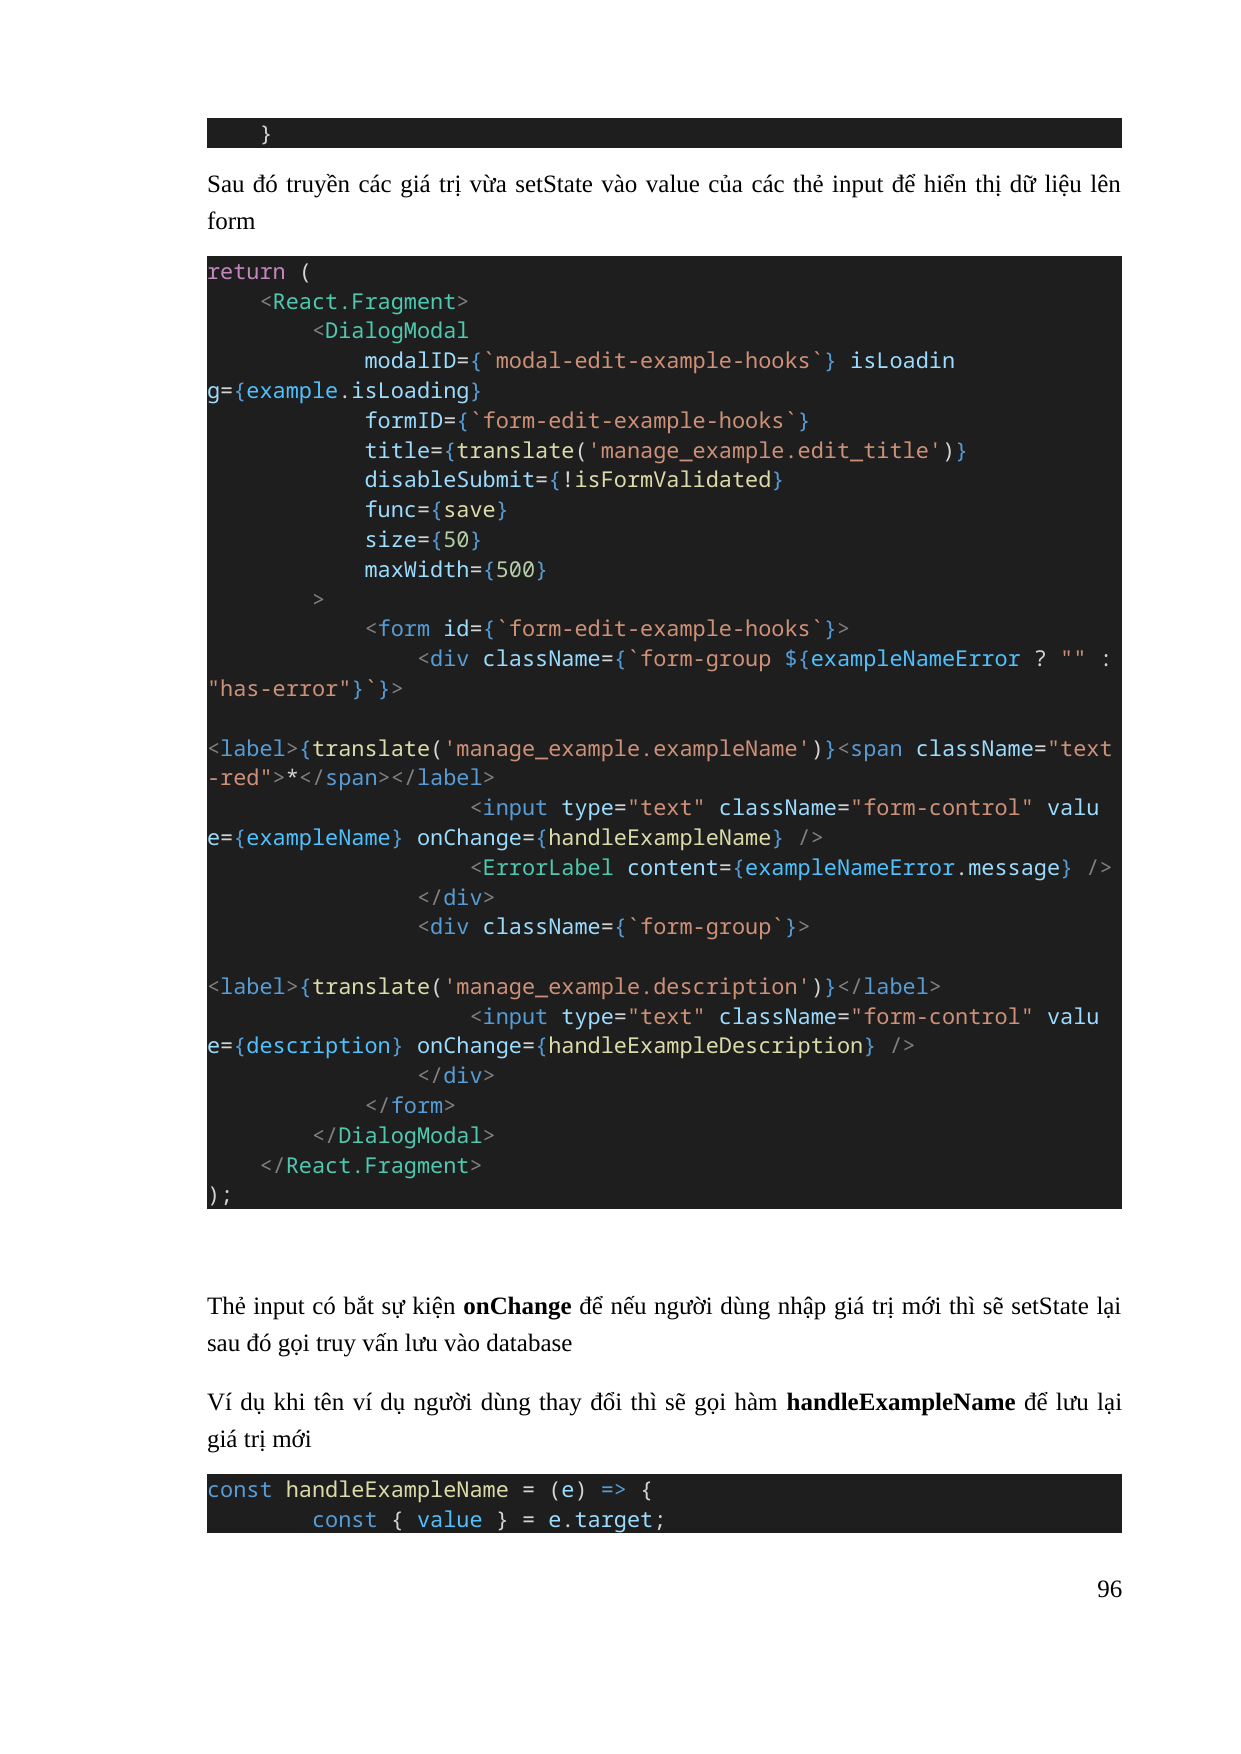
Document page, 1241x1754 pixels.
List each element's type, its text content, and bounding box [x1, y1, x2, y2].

text <div className={`form-group`}> [207, 911, 1122, 941]
text </DialogModal> [207, 1120, 1122, 1149]
text title={translate('manage_example.edit_title')} [207, 434, 1122, 464]
text func={save} [207, 494, 1122, 524]
text } [207, 118, 1122, 148]
text </div> [207, 881, 1122, 911]
text const handleExampleName = (e) => { [207, 1474, 1122, 1503]
text size={50} [207, 524, 1122, 554]
text </form> [207, 1090, 1122, 1120]
text const { value } = e.target; [207, 1503, 1122, 1533]
text </React.Fragment> [207, 1149, 1122, 1179]
text <label>{translate('manage_example.exampleName')}<span className="text-red">*</span></label> [207, 703, 1122, 792]
text modalID={`modal-edit-example-hooks`} isLoading={example.isLoading} [207, 345, 1122, 405]
text <input type="text" className="form-control" value={description} onChange={handleExampleDescription} /> [207, 1001, 1122, 1060]
text > [207, 583, 1122, 613]
text <ErrorLabel content={exampleNameError.message} /> [207, 852, 1122, 881]
text Thẻ input có bắt sự kiện onChange để nếu người dùng nhập giá trị mới thì sẽ setState lại sau đó gọi truy vấn lưu vào database [207, 1291, 1122, 1357]
text <DialogModal [207, 315, 1122, 345]
text return ( [207, 256, 1122, 286]
text <React.Fragment> [207, 286, 1122, 315]
text maxWidth={500} [207, 554, 1122, 583]
text <label>{translate('manage_example.description')}</label> [207, 941, 1122, 1001]
text formID={`form-edit-example-hooks`} [207, 405, 1122, 434]
text Ví dụ khi tên ví dụ người dùng thay đổi thì sẽ gọi hàm handleExampleName để lưu lại giá trị mới [207, 1387, 1122, 1453]
text disableSubmit={!isFormValidated} [207, 464, 1122, 494]
text <form id={`form-edit-example-hooks`}> [207, 613, 1122, 643]
text <input type="text" className="form-control" value={exampleName} onChange={handleExampleName} /> [207, 792, 1122, 852]
text </div> [207, 1060, 1122, 1090]
text ); [207, 1179, 1122, 1209]
text <div className={`form-group ${exampleNameError ? "" : "has-error"}`}> [207, 643, 1122, 703]
text Sau đó truyền các giá trị vừa setState vào value của các thẻ input để hiển thị dữ liệu lên form [207, 169, 1122, 235]
